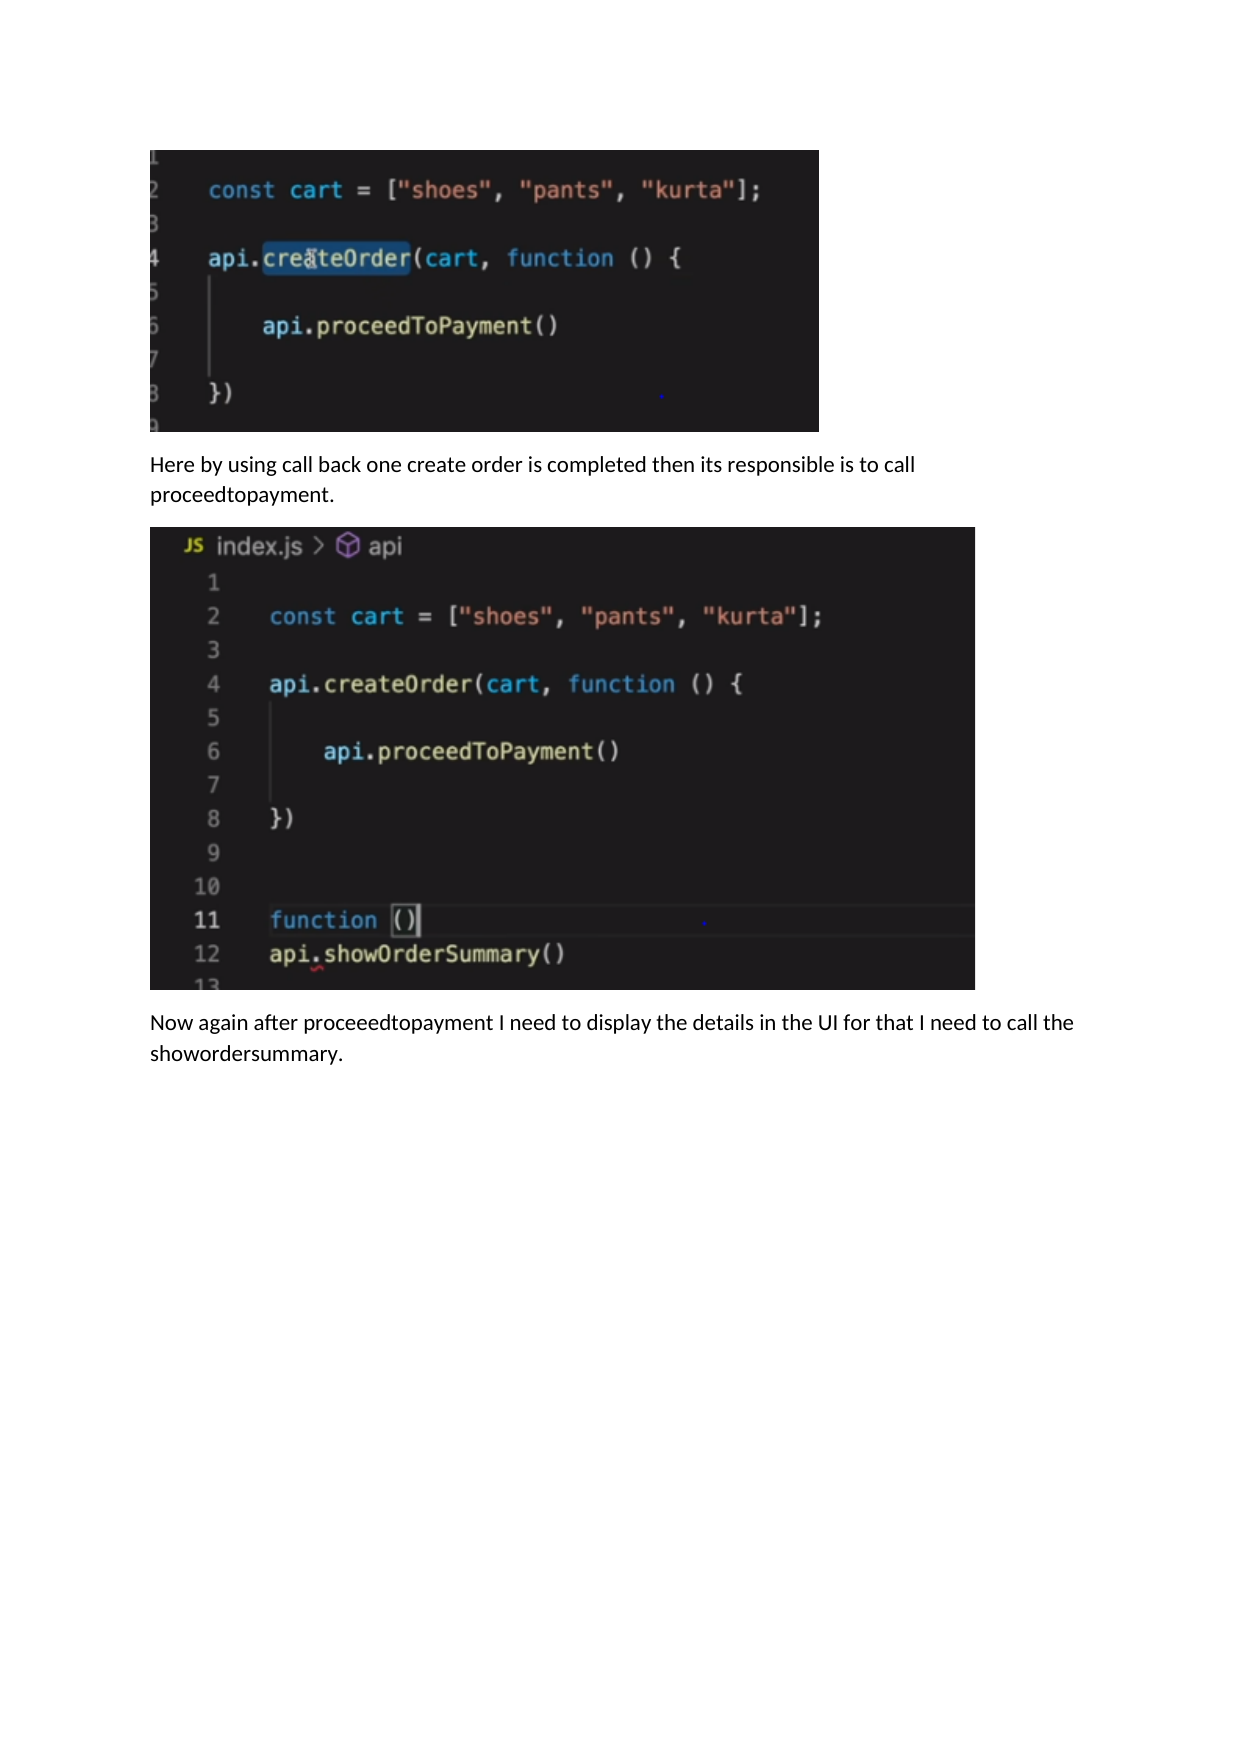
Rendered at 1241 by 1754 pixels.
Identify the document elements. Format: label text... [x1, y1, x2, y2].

text Now again after proceeedtopayment I need to display the details in the UI for that I need to call the showordersummary. [150, 1008, 1090, 1067]
picture [150, 150, 819, 432]
text Here by using call back one create order is completed then its responsible is to call proceedtopayment. [150, 450, 1090, 508]
picture [150, 527, 976, 990]
